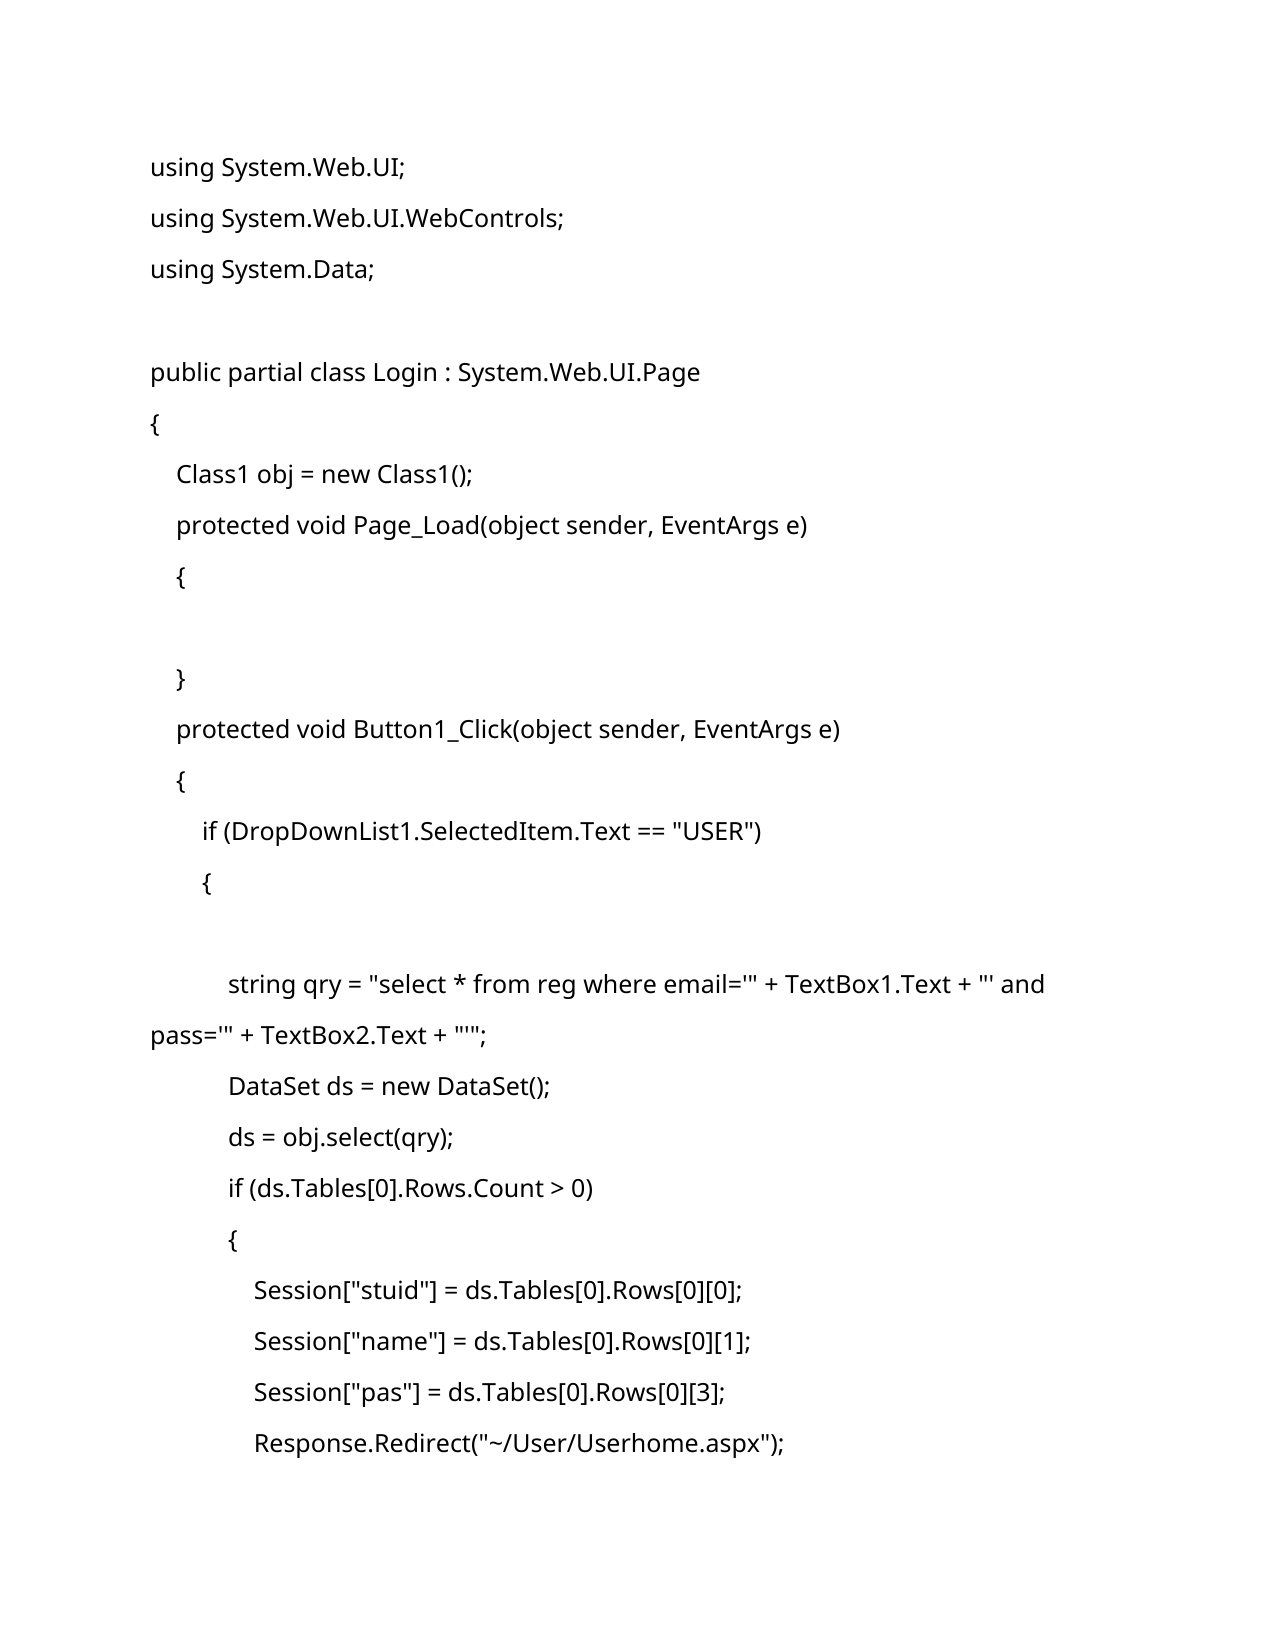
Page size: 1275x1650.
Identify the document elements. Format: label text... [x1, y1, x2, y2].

text string qry = "select * from reg where email='" + TextBox1.Text + "' and pass='" + TextBox2.Text + "'"; [150, 967, 1125, 1052]
text ds = obj.select(qry); [150, 1120, 1125, 1154]
text if (DropDownList1.SelectedItem.Text == "USER") [150, 813, 1125, 848]
text DataSet ds = new DataSet(); [150, 1069, 1125, 1103]
text { [150, 762, 1125, 797]
text { [150, 1222, 1125, 1256]
text using System.Web.UI; [150, 150, 1125, 184]
text { [150, 558, 1125, 592]
text { [150, 864, 1125, 899]
text Session["stuid"] = ds.Tables[0].Rows[0][0]; [150, 1273, 1125, 1307]
text Session["name"] = ds.Tables[0].Rows[0][1]; [150, 1324, 1125, 1358]
text public partial class Login : System.Web.UI.Page [150, 354, 1125, 388]
text protected void Page_Load(object sender, EventArgs e) [150, 507, 1125, 541]
text if (ds.Tables[0].Rows.Count > 0) [150, 1171, 1125, 1205]
text Response.Redirect("~/User/Userhome.aspx"); [150, 1426, 1125, 1460]
text } [150, 660, 1125, 694]
text Session["pas"] = ds.Tables[0].Rows[0][3]; [150, 1375, 1125, 1409]
text using System.Web.UI.WebControls; [150, 201, 1125, 235]
text { [150, 405, 1125, 439]
text Class1 obj = new Class1(); [150, 456, 1125, 490]
text using System.Data; [150, 252, 1125, 286]
text protected void Button1_Click(object sender, EventArgs e) [150, 711, 1125, 746]
